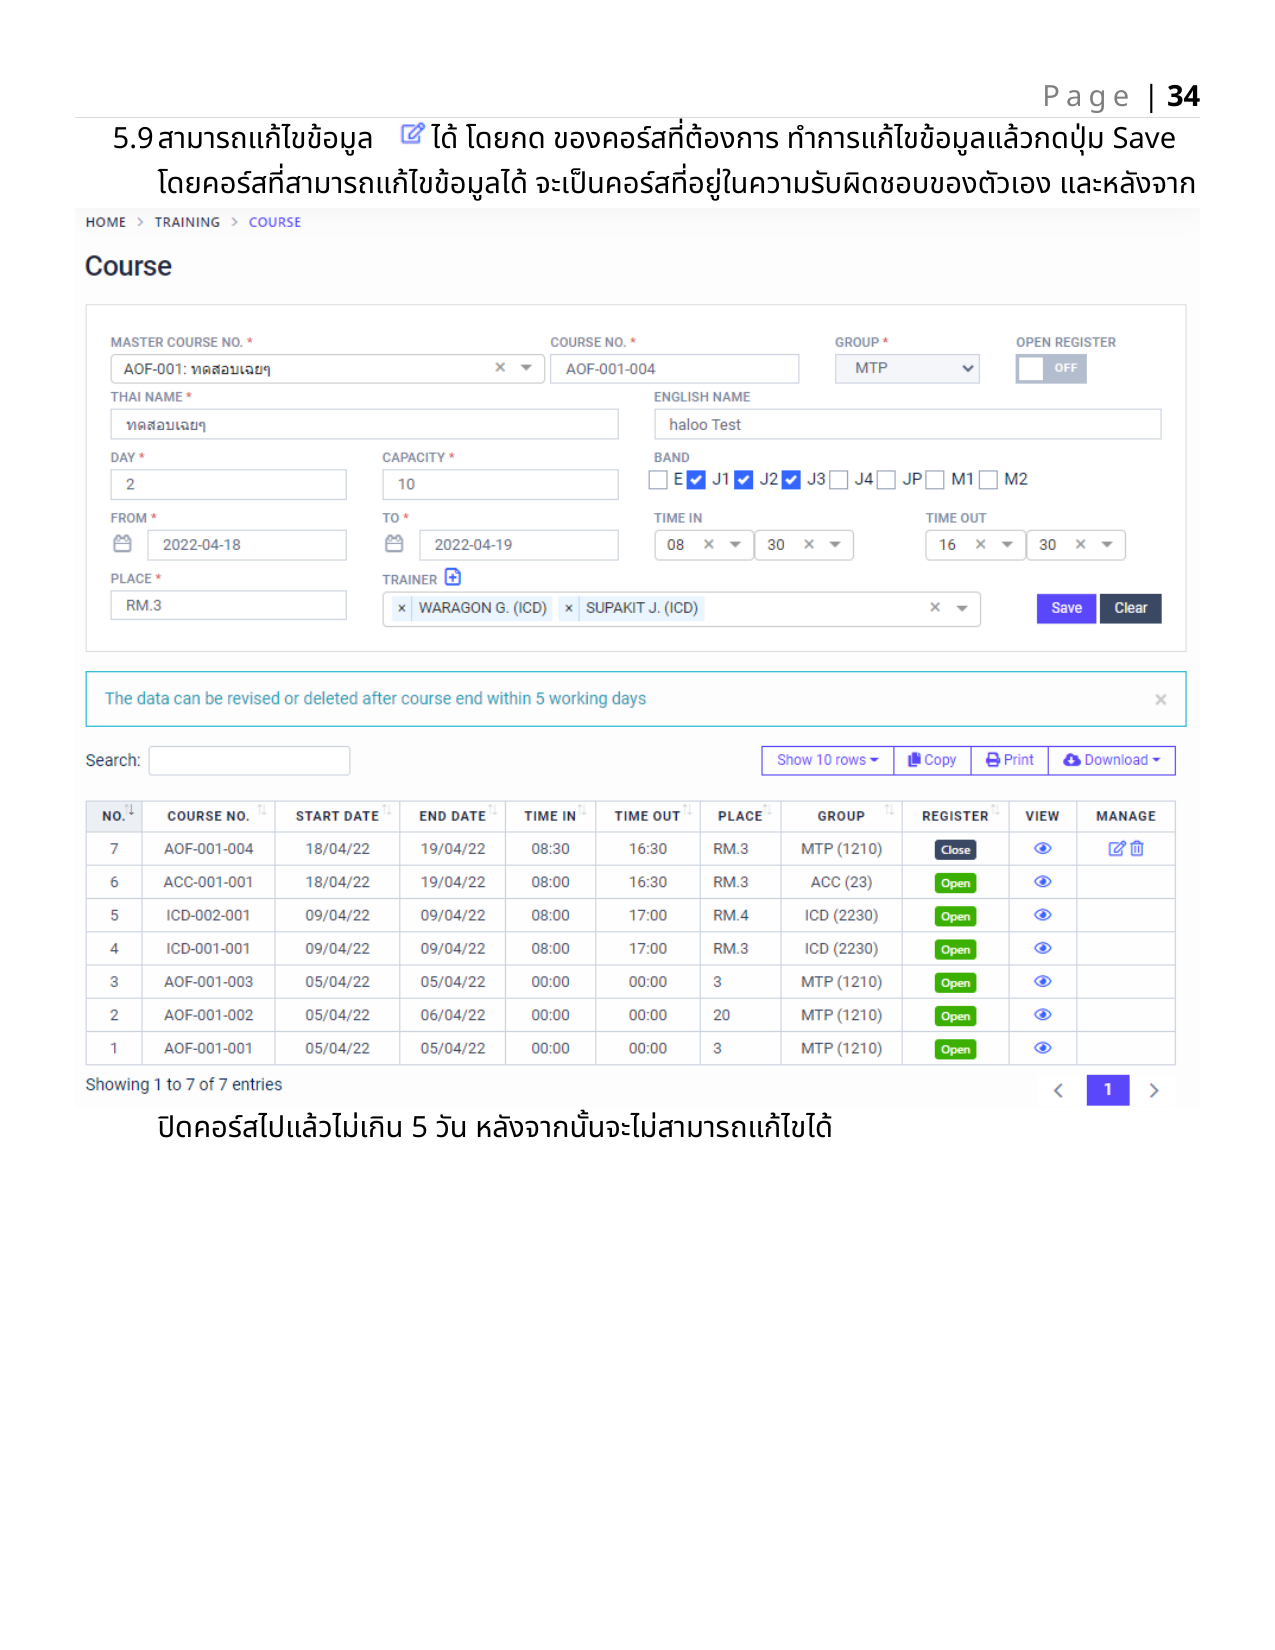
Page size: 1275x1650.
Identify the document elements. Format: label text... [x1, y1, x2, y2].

list สามารถแก้ไขข้อมูลได้ โดยกด ของคอร์สที่ต้องการ ทำการแก้ไขข้อมูลแล้วกดปุ่ม Save โดยคอร์สที่สามารถแก้ไขข้อมูลได้ จะเป็นคอร์สที่อยู่ในความรับผิดชอบของตัวเอง และหลังจากปิดคอร์สไปแล้วไม่เกิน 5 วัน หลังจากนั้นจะไม่สามารถแก้ไขได้ [112, 1107, 1200, 1151]
picture [75, 208, 1200, 1107]
picture [396, 120, 427, 145]
list สามารถแก้ไขข้อมูลได้ โดยกด ของคอร์สที่ต้องการ ทำการแก้ไขข้อมูลแล้วกดปุ่ม Save โดยคอร์สที่สามารถแก้ไขข้อมูลได้ จะเป็นคอร์สที่อยู่ในความรับผิดชอบของตัวเอง และหลังจากปิดคอร์สไปแล้วไม่เกิน 5 วัน หลังจากนั้นจะไม่สามารถแก้ไขได้ [112, 118, 1200, 208]
